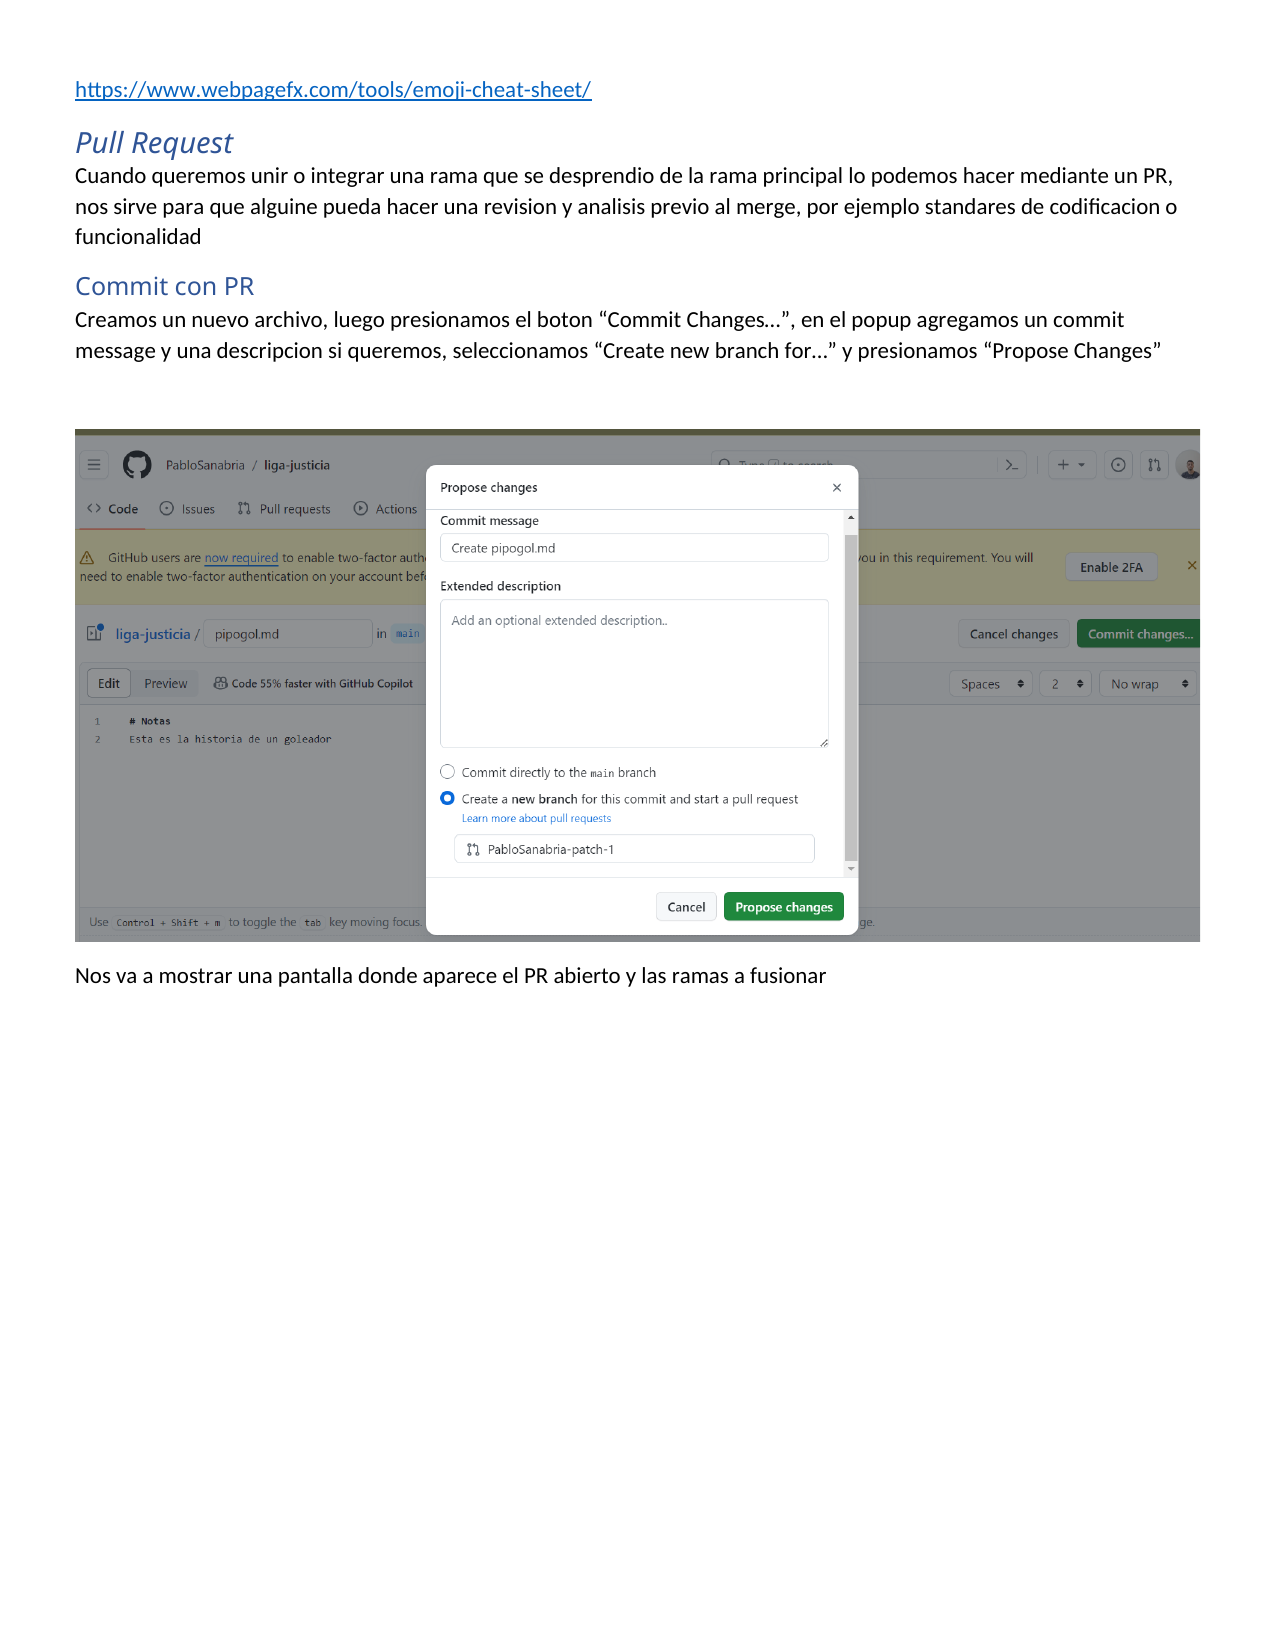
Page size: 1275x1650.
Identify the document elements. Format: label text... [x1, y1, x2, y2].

picture [75, 429, 1200, 942]
subtitle Pull Request [75, 122, 1200, 162]
text https://www.webpagefx.com/tools/emoji-cheat-sheet/ [75, 75, 1200, 103]
text Nos va a mostrar una pantalla donde aparece el PR abierto y las ramas a fusionar [75, 961, 1200, 989]
text Creamos un nuevo archivo, luego presionamos el boton “Commit Changes…”, en el popup agregamos un commit message y una descripcion si queremos, seleccionamos “Create new branch for…” y presionamos “Propose Changes” [75, 306, 1200, 364]
subtitle Commit con PR [75, 269, 1200, 303]
text Cuando queremos unir o integrar una rama que se desprendio de la rama principal lo podemos hacer mediante un PR, nos sirve para que alguine pueda hacer una revision y analisis previo al merge, por ejemplo standares de codificacion o funcionalidad [75, 162, 1200, 250]
